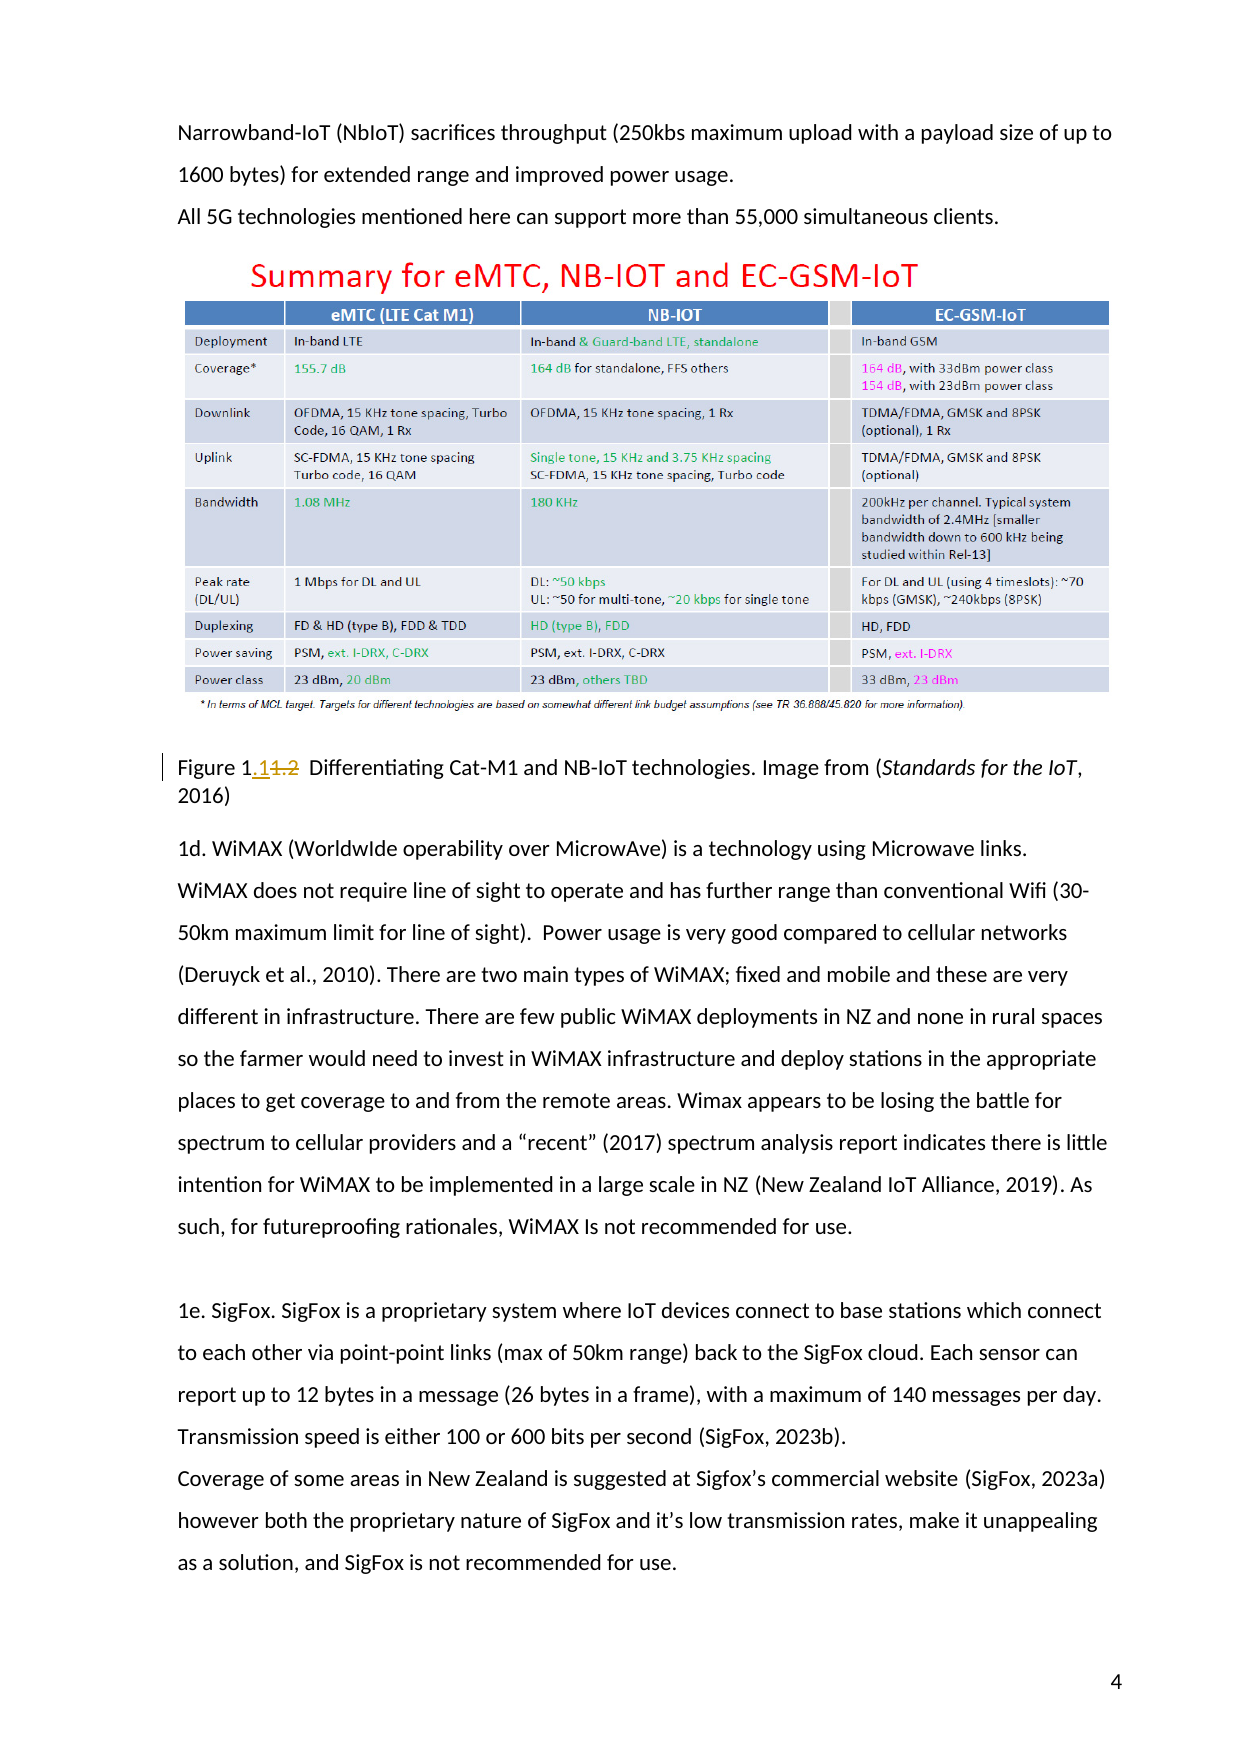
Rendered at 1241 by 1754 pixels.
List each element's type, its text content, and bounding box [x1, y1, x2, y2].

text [177, 834, 1122, 1618]
picture [177, 244, 1118, 715]
text Figure 1 Differentiating Cat-M1 and NB-IoT technologies. Image from (Standards for the IoT, 2016) [177, 753, 1122, 809]
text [177, 118, 1122, 714]
